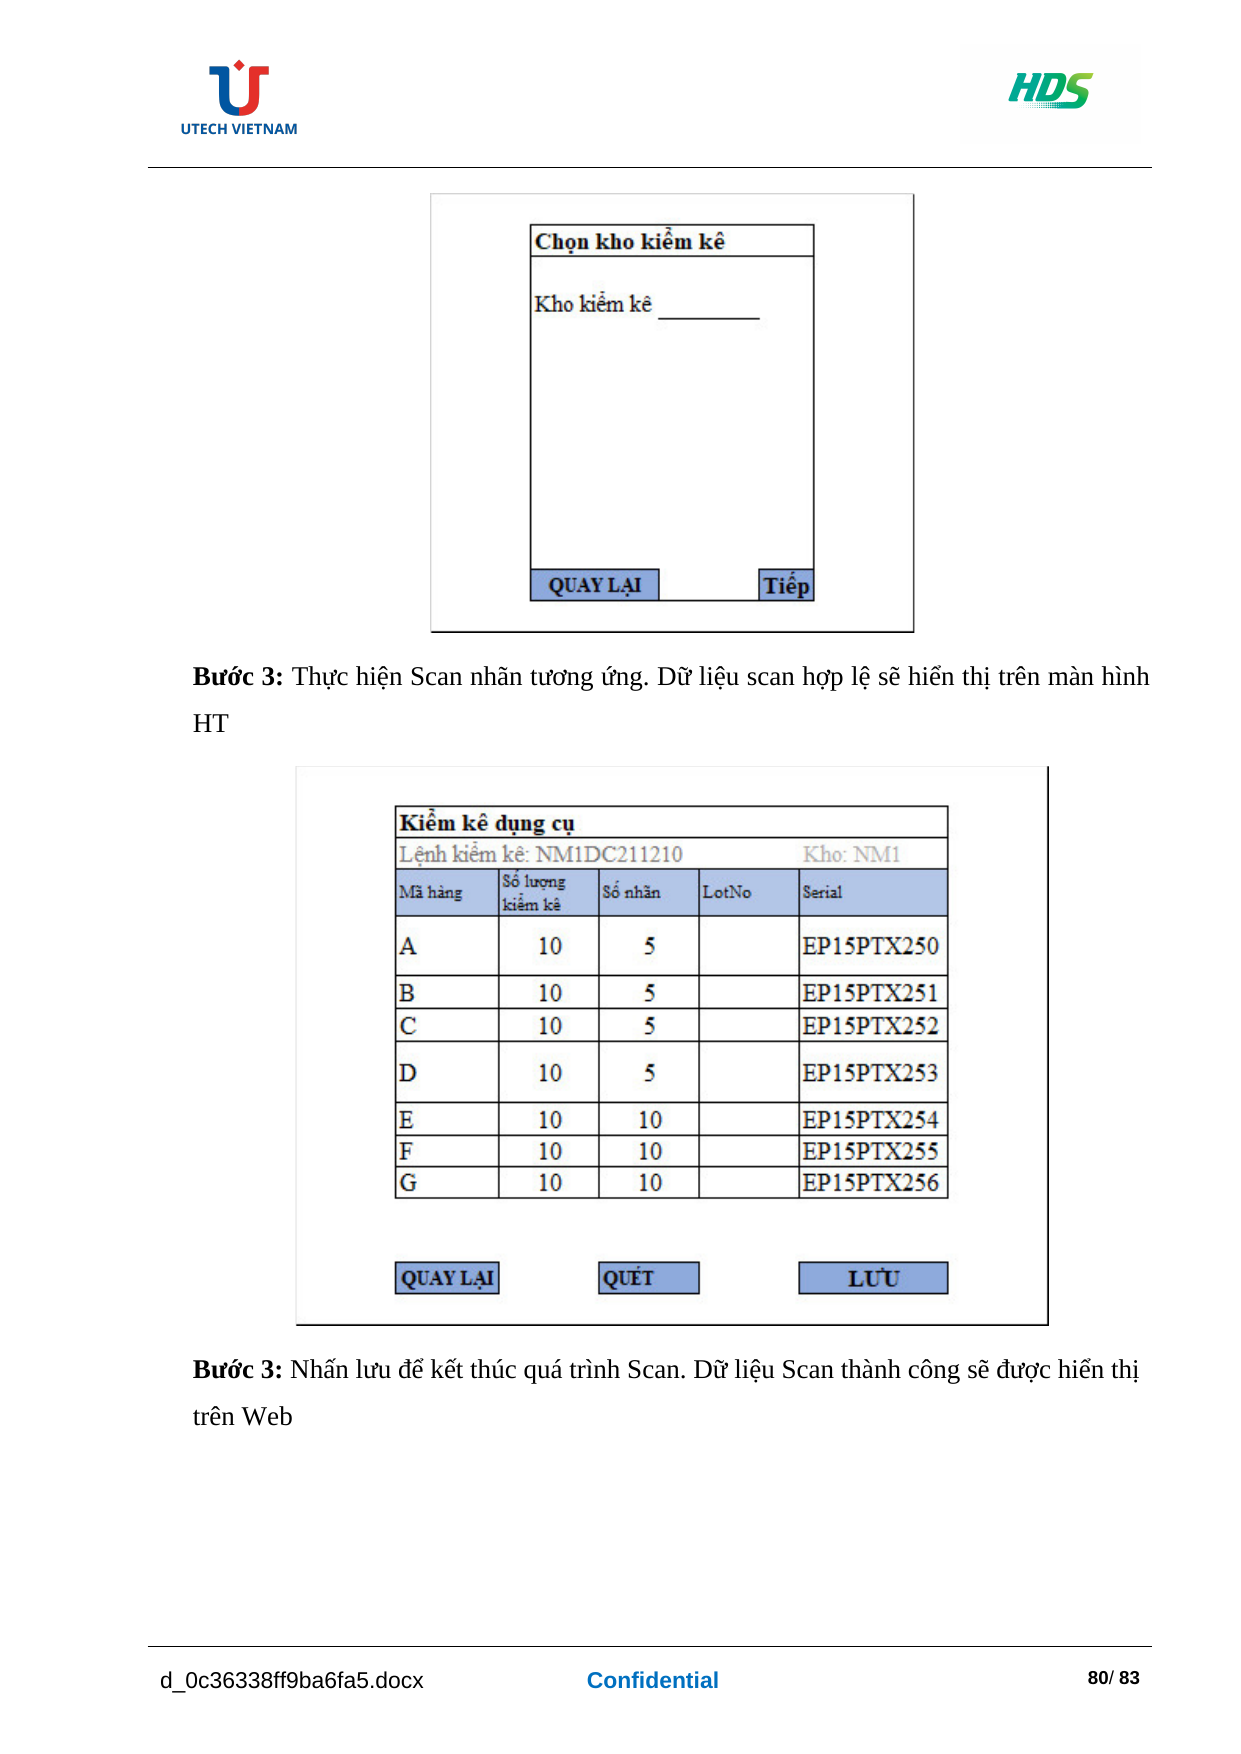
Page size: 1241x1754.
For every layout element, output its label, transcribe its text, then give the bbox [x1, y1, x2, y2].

picture [295, 766, 1049, 1326]
text Bước 3: Nhấn lưu để kết thúc quá trình Scan. Dữ liệu Scan thành công sẽ được hiển thị trên Web [193, 1353, 1152, 1431]
picture [430, 193, 915, 633]
picture [960, 44, 1141, 144]
picture [175, 47, 301, 142]
text Bước 3: Thực hiện Scan nhãn tương ứng. Dữ liệu scan hợp lệ sẽ hiển thị trên màn hình HT [193, 660, 1152, 738]
